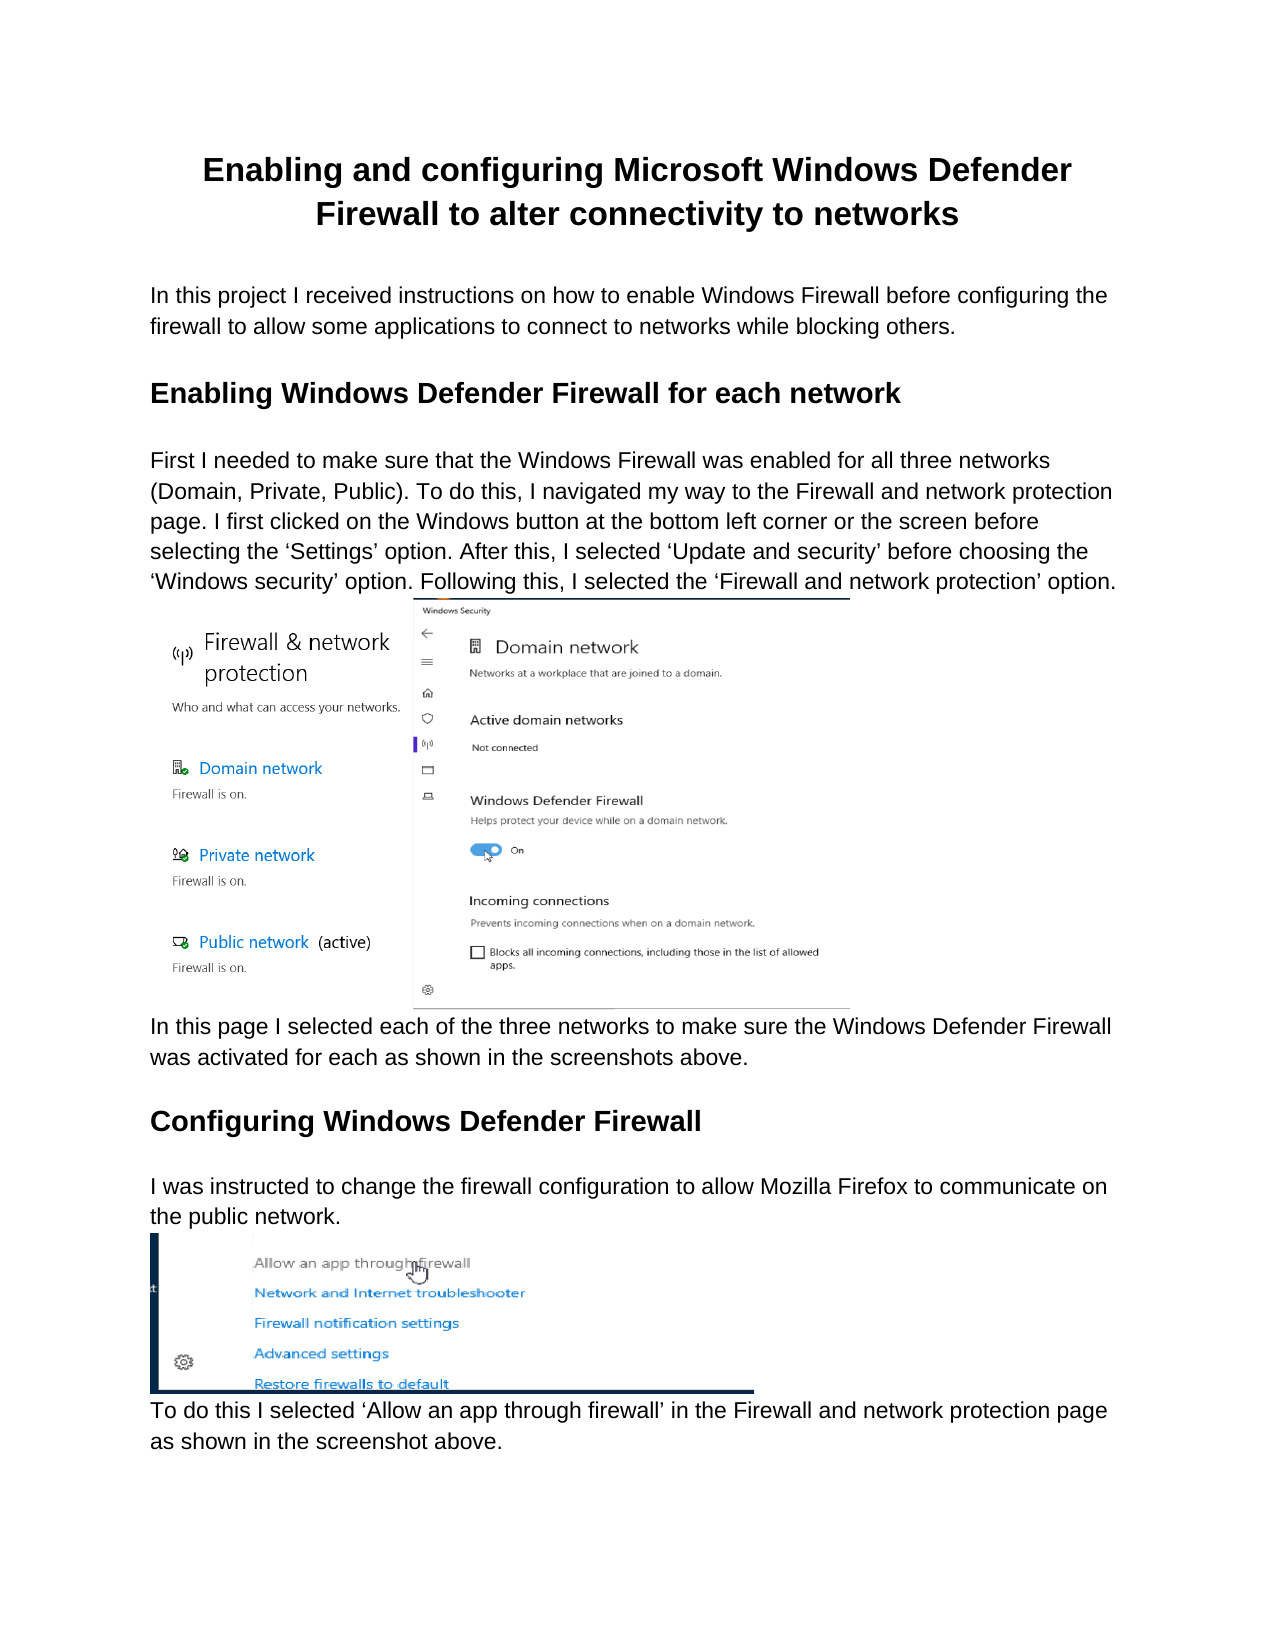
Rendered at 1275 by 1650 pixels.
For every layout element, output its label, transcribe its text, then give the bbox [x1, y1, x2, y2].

text Configuring Windows Defender Firewall [150, 1104, 1125, 1137]
text Enabling Windows Defender Firewall for each network [150, 376, 1125, 409]
text I was instructed to change the firewall configuration to allow Mozilla Firefox to communicate on the public network. [150, 1173, 1125, 1229]
text First I needed to make sure that the Windows Firewall was enabled for all three networks (Domain, Private, Public). To do this, I navigated my way to the Firewall and network protection page. I first clicked on the Windows button at the bottom left corner or the screen before selecting the ‘Settings’ option. After this, I selected ‘Update and security’ before choosing the ‘Windows security’ option. Following this, I selected the ‘Firewall and network protection’ option. [150, 447, 1125, 595]
text In this project I received instructions on how to enable Windows Firewall before configuring the firewall to allow some applications to connect to networks while blocking others. [150, 282, 1125, 339]
picture [150, 1233, 755, 1394]
text To do this I selected ‘Allow an app through firewall’ in the Firewall and network protection page as shown in the screenshot above. [150, 1397, 1125, 1454]
text In this page I selected each of the three networks to make sure the Windows Defender Firewall was activated for each as shown in the screenshots above. [150, 1013, 1125, 1070]
text Enabling and configuring Microsoft Windows Defender Firewall to alter connectivity to networks [150, 150, 1125, 233]
picture [150, 598, 850, 1010]
